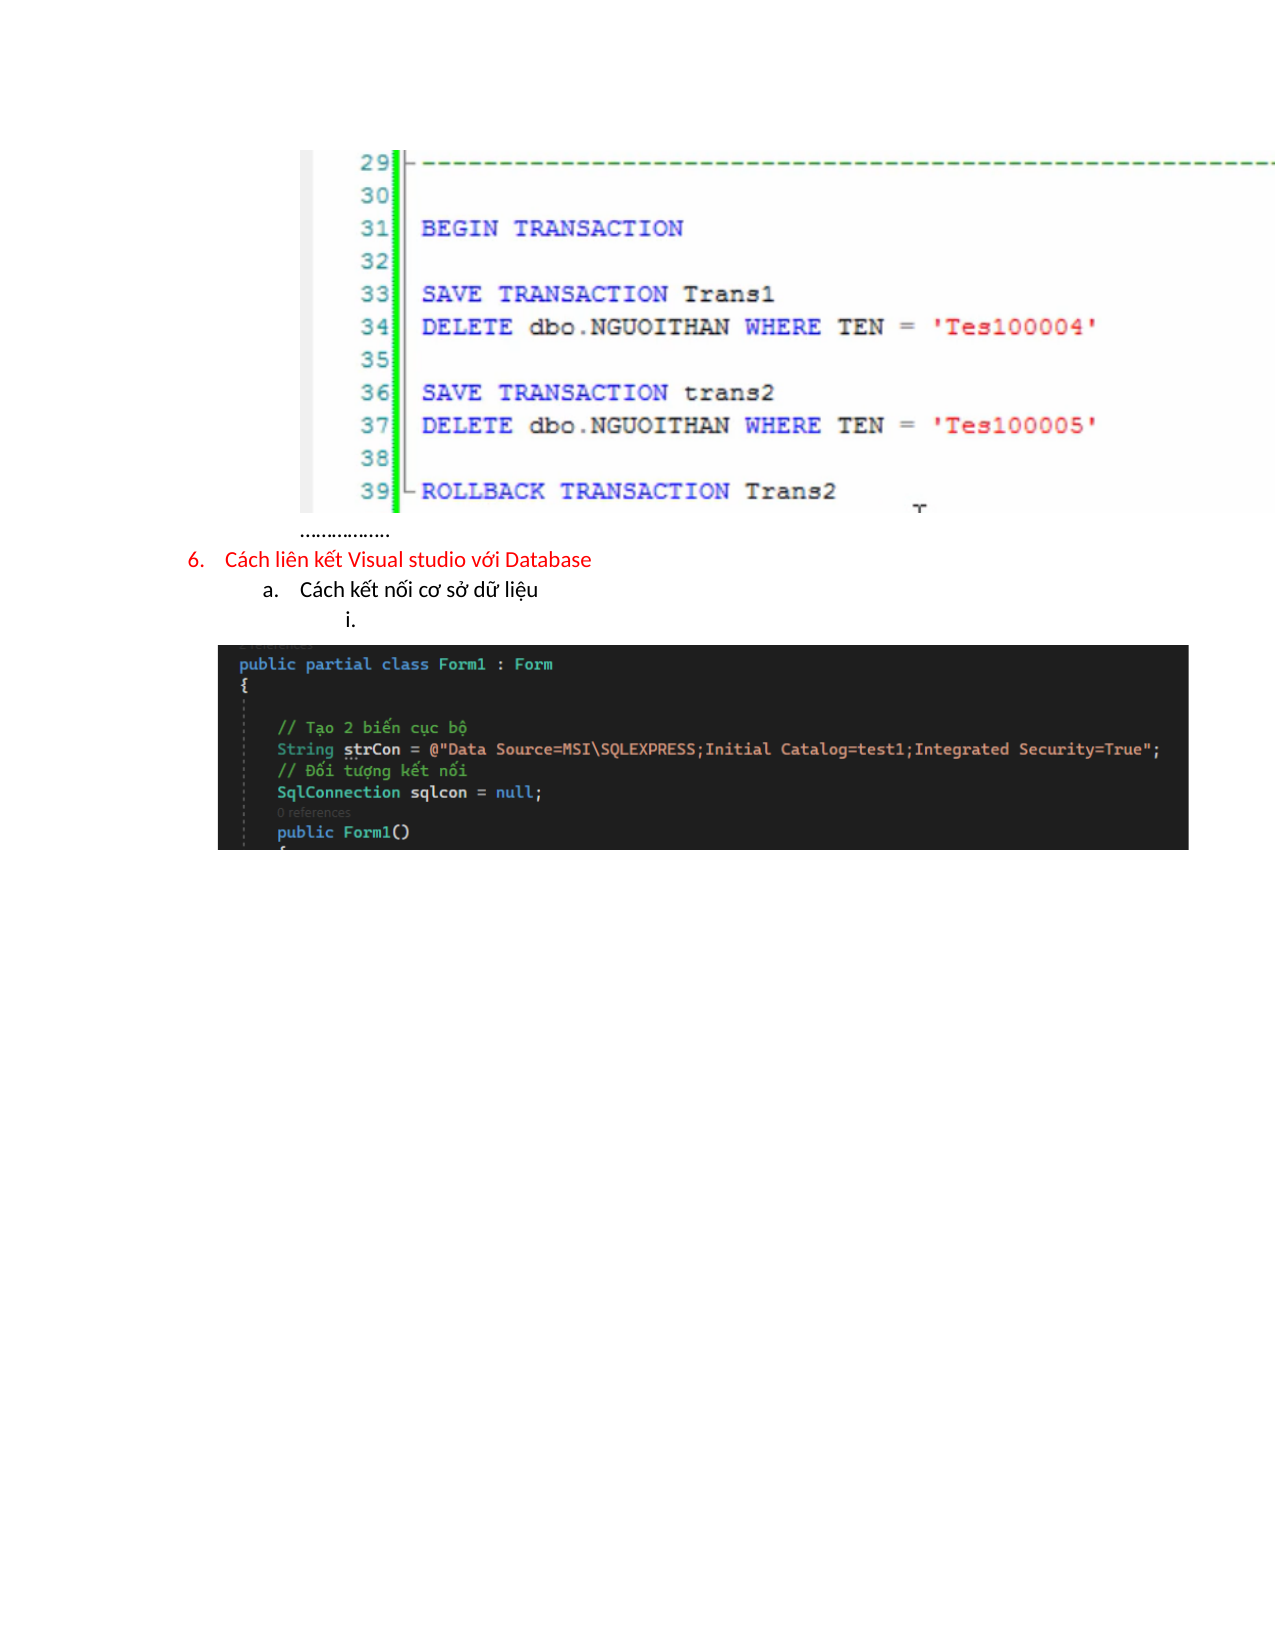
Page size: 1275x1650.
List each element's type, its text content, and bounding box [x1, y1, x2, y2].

picture [300, 150, 1275, 513]
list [262, 150, 1125, 543]
list Cách liên kết Visual studio với Database [187, 545, 1125, 573]
picture [216, 645, 1188, 849]
list Cách kết nối cơ sở dữ liệu [262, 575, 1125, 603]
